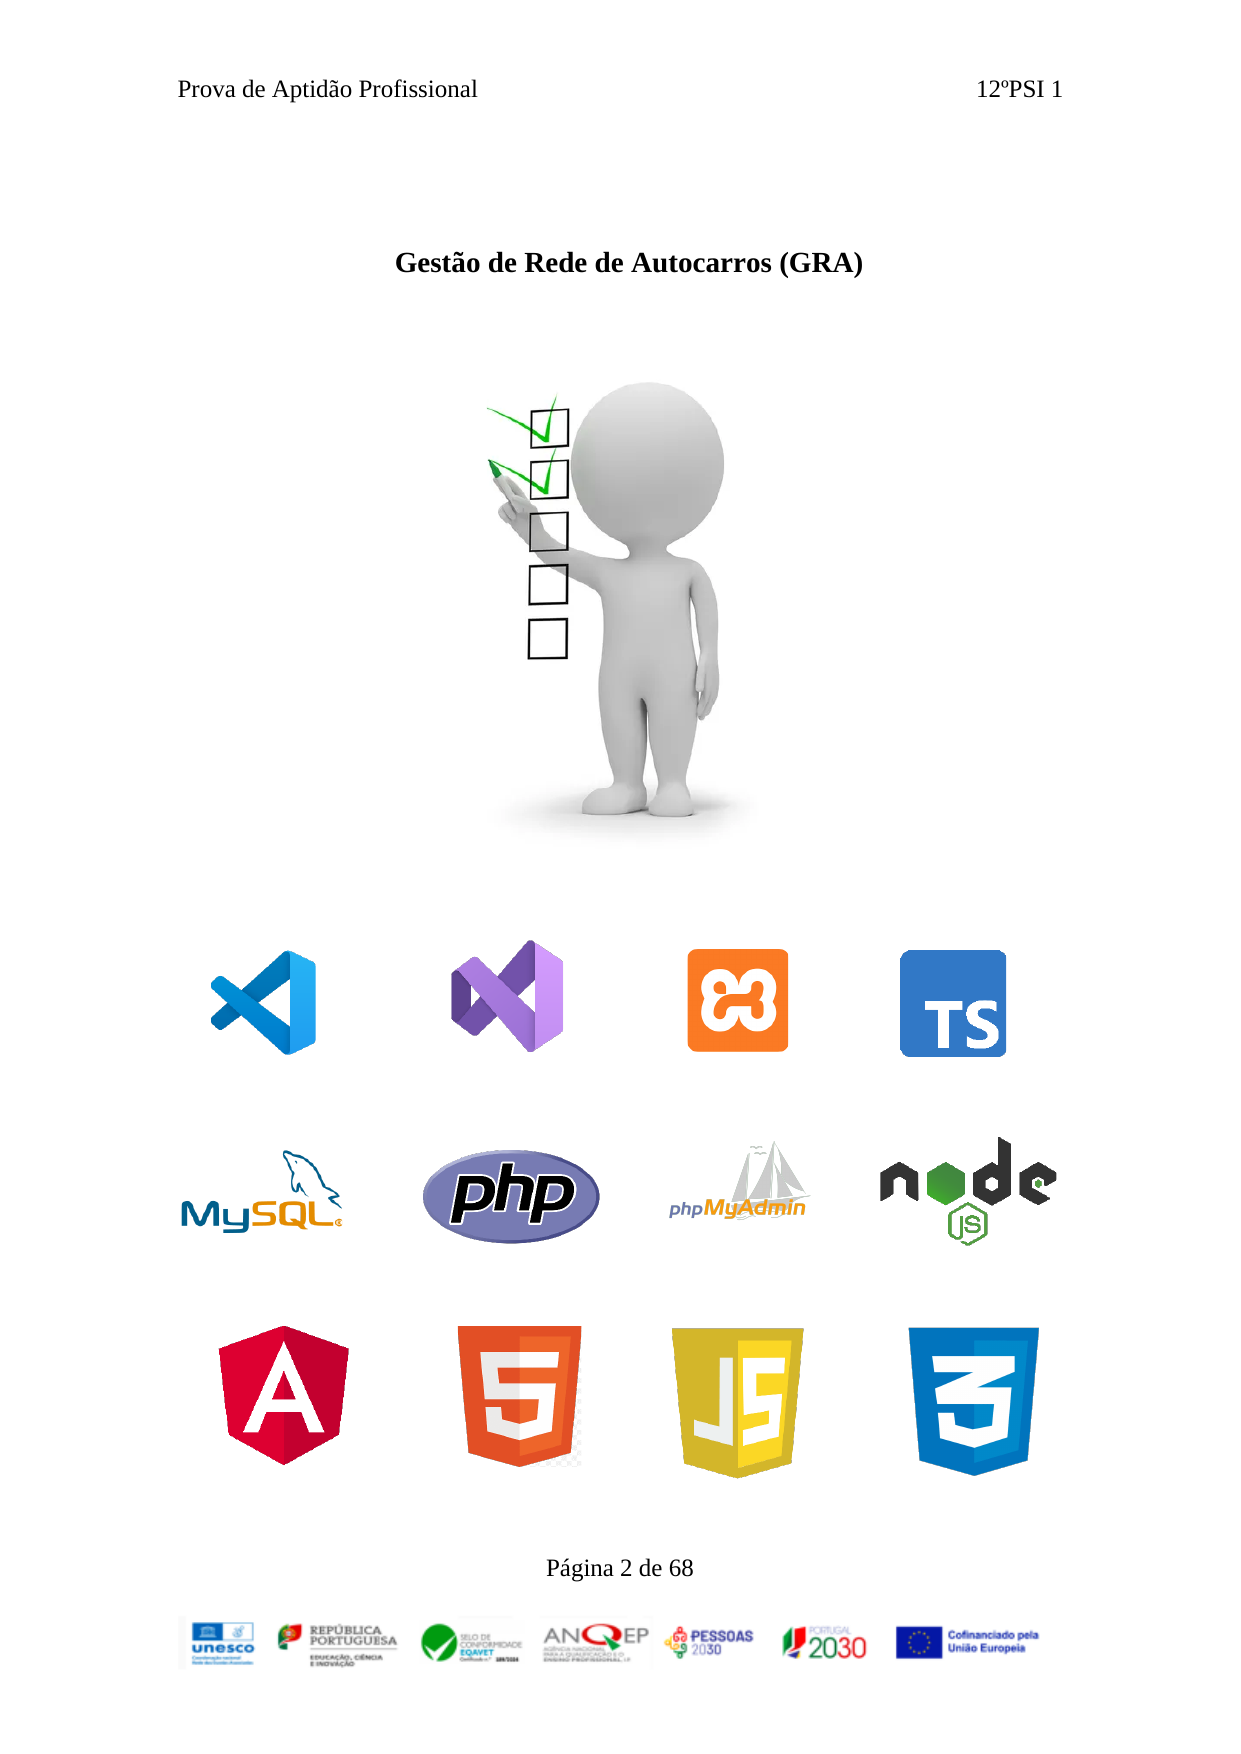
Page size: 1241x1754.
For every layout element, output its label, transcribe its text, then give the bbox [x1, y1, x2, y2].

picture [648, 1119, 832, 1242]
picture [486, 375, 760, 849]
picture [196, 1305, 371, 1479]
picture [880, 1137, 1057, 1246]
picture [181, 1150, 343, 1233]
text Gestão de Rede de Autocarros (GRA) [195, 246, 1063, 279]
picture [667, 1323, 808, 1479]
picture [420, 1147, 602, 1246]
picture [687, 949, 789, 1052]
picture [907, 1326, 1041, 1479]
picture [177, 1615, 1084, 1677]
picture [211, 950, 316, 1055]
picture [446, 936, 568, 1057]
picture [457, 1326, 582, 1467]
picture [900, 950, 1007, 1057]
